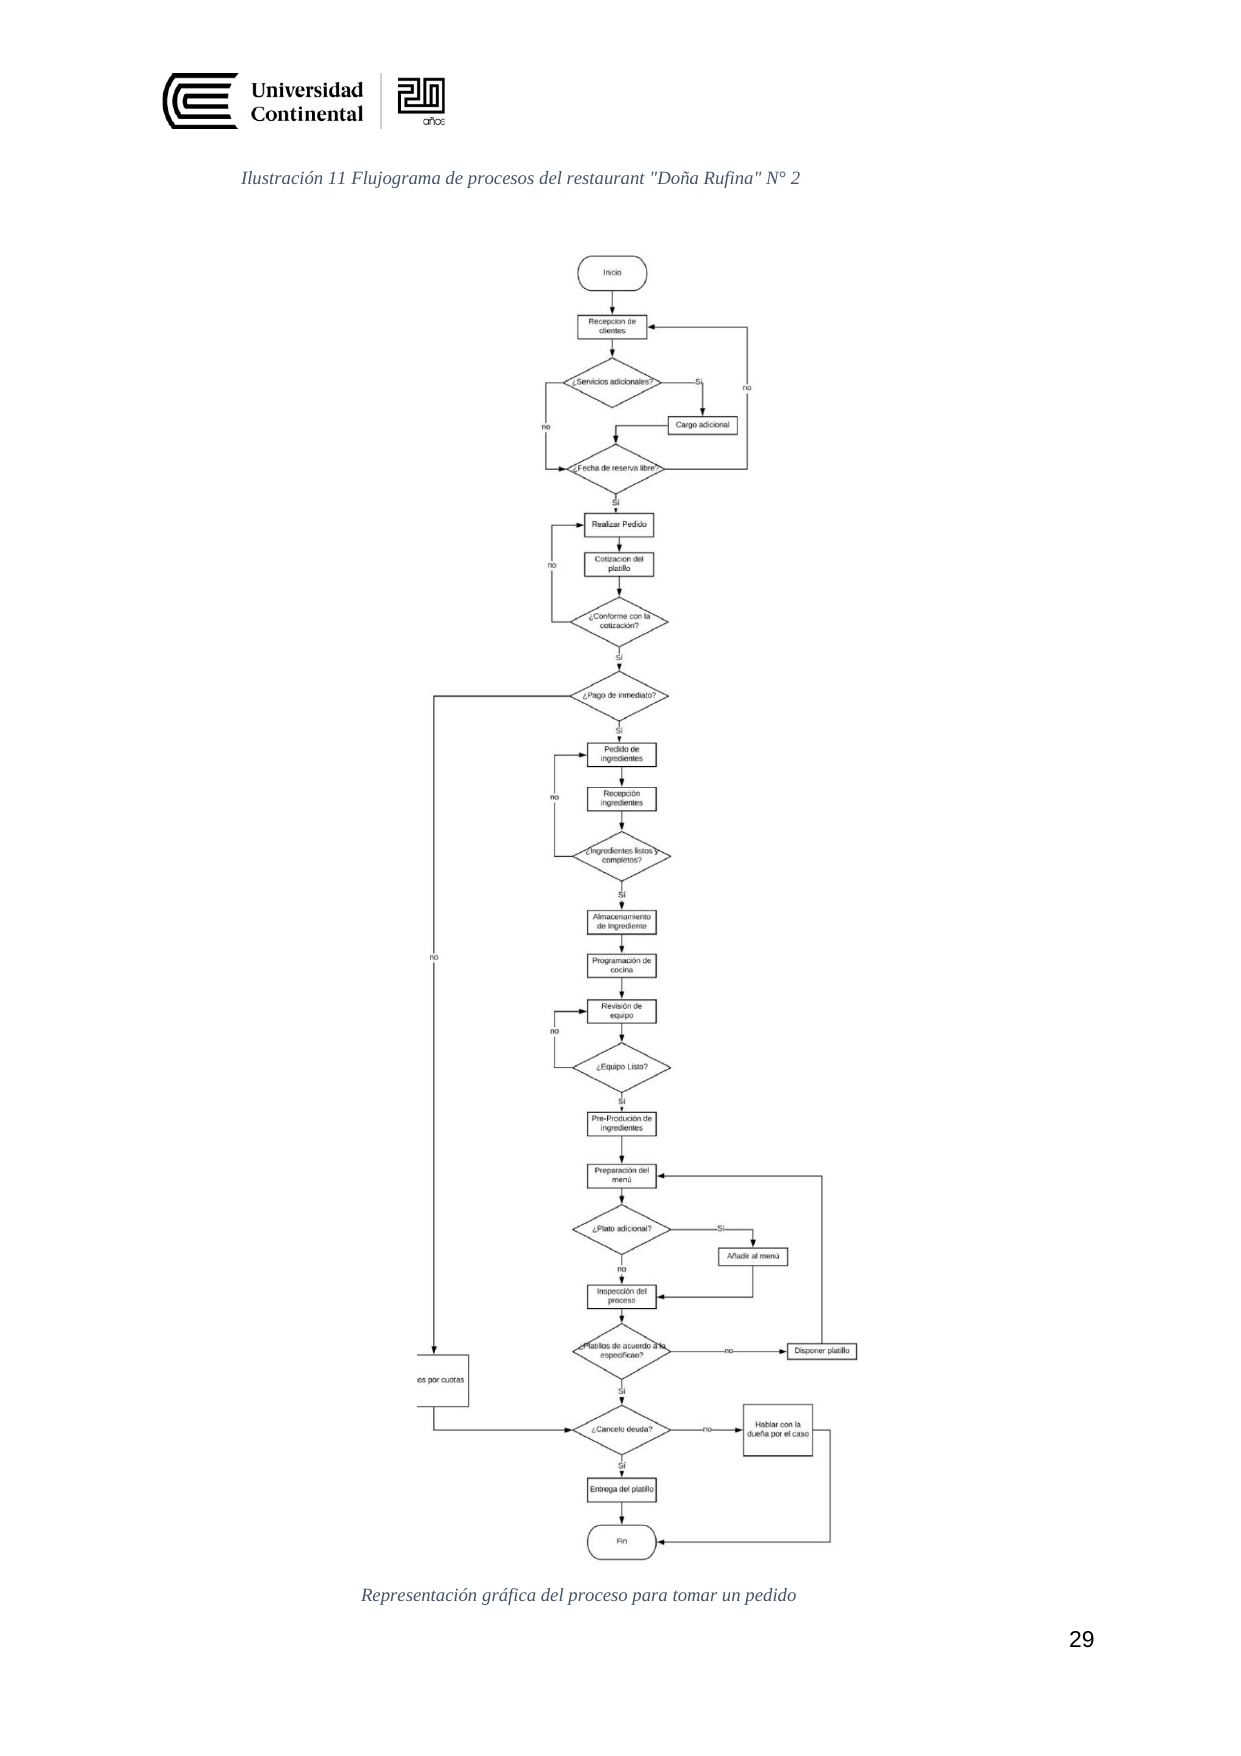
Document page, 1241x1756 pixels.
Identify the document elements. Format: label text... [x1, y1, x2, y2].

text Ilustración 11 Flujograma de procesos del restaurant "Doña Rufina" N° 2 [241, 167, 1228, 188]
picture [417, 250, 864, 1565]
picture [162, 73, 445, 129]
text Representación gráfica del proceso para tomar un pedido [361, 1584, 1228, 1606]
